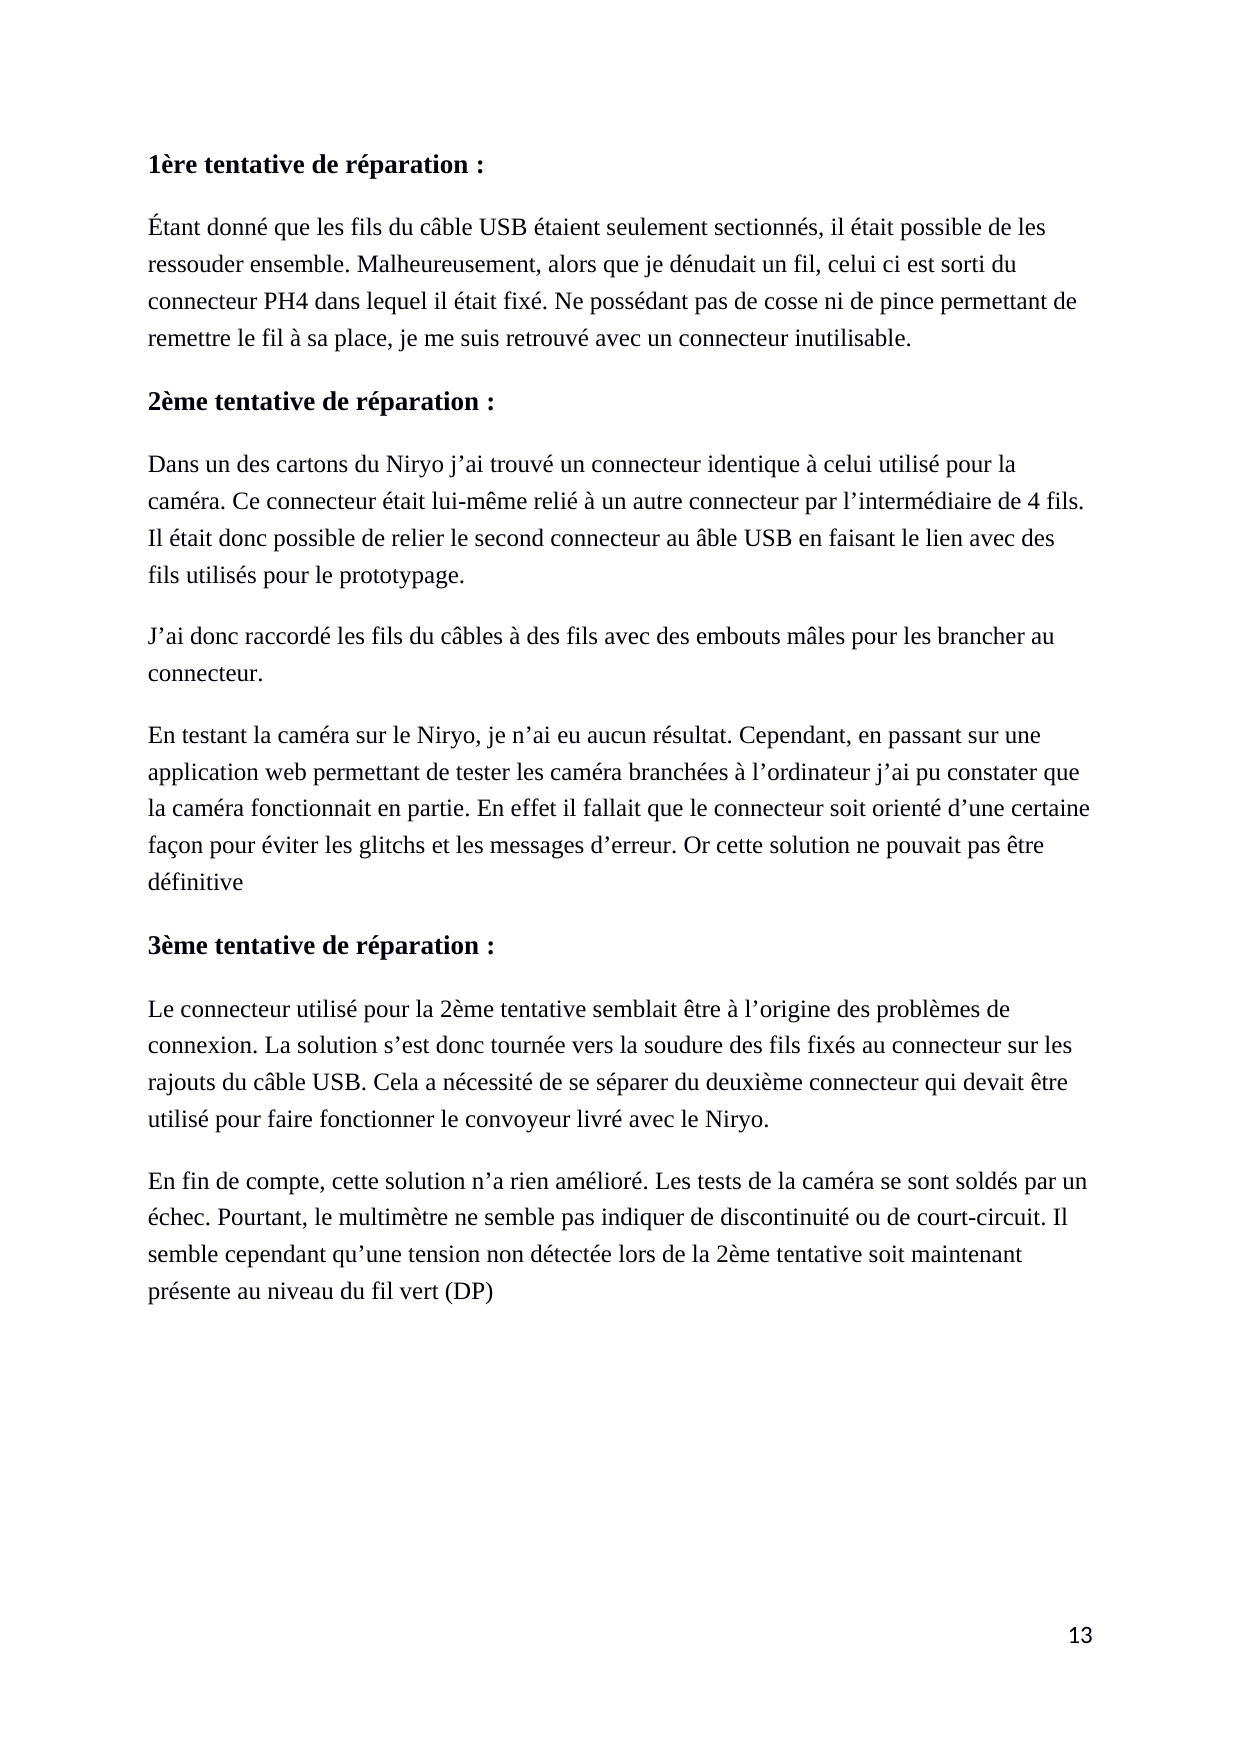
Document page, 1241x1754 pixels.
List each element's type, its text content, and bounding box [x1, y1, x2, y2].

text 3ème tentative de réparation : [148, 929, 1092, 960]
text 1ère tentative de réparation : [148, 148, 1092, 179]
text J’ai donc raccordé les fils du câbles à des fils avec des embouts mâles pour les brancher au connecteur. [148, 621, 1092, 687]
text En testant la caméra sur le Niryo, je n’ai eu aucun résultat. Cependant, en passant sur une application web permettant de tester les caméra branchées à l’ordinateur j’ai pu constater que la caméra fonctionnait en partie. En effet il fallait que le connecteur soit orienté d’une certaine façon pour éviter les glitchs et les messages d’erreur. Or cette solution ne pouvait pas être définitive [148, 720, 1092, 896]
text Dans un des cartons du Niryo j’ai trouvé un connecteur identique à celui utilisé pour la caméra. Ce connecteur était lui-même relié à un autre connecteur par l’intermédiaire de 4 fils. Il était donc possible de relier le second connecteur au âble USB en faisant le lien avec des fils utilisés pour le prototypage. [148, 449, 1092, 588]
text 2ème tentative de réparation : [148, 384, 1092, 416]
text Étant donné que les fils du câble USB étaient seulement sectionnés, il était possible de les ressouder ensemble. Malheureusement, alors que je dénudait un fil, celui ci est sorti du connecteur PH4 dans lequel il était fixé. Ne possédant pas de cosse ni de pince permettant de remettre le fil à sa place, je me suis retrouvé avec un connecteur inutilisable. [148, 212, 1092, 352]
text Le connecteur utilisé pour la 2ème tentative semblait être à l’origine des problèmes de connexion. La solution s’est donc tournée vers la soudure des fils fixés au connecteur sur les rajouts du câble USB. Cela a nécessité de se séparer du deuxième connecteur qui devait être utilisé pour faire fonctionner le convoyeur livré avec le Niryo. [148, 994, 1092, 1133]
text En fin de compte, cette solution n’a rien amélioré. Les tests de la caméra se sont soldés par un échec. Pourtant, le multimètre ne semble pas indiquer de discontinuité ou de court-circuit. Il semble cependant qu’une tension non détectée lors de la 2ème tentative soit maintenant présente au niveau du fil vert (DP) [148, 1166, 1092, 1305]
